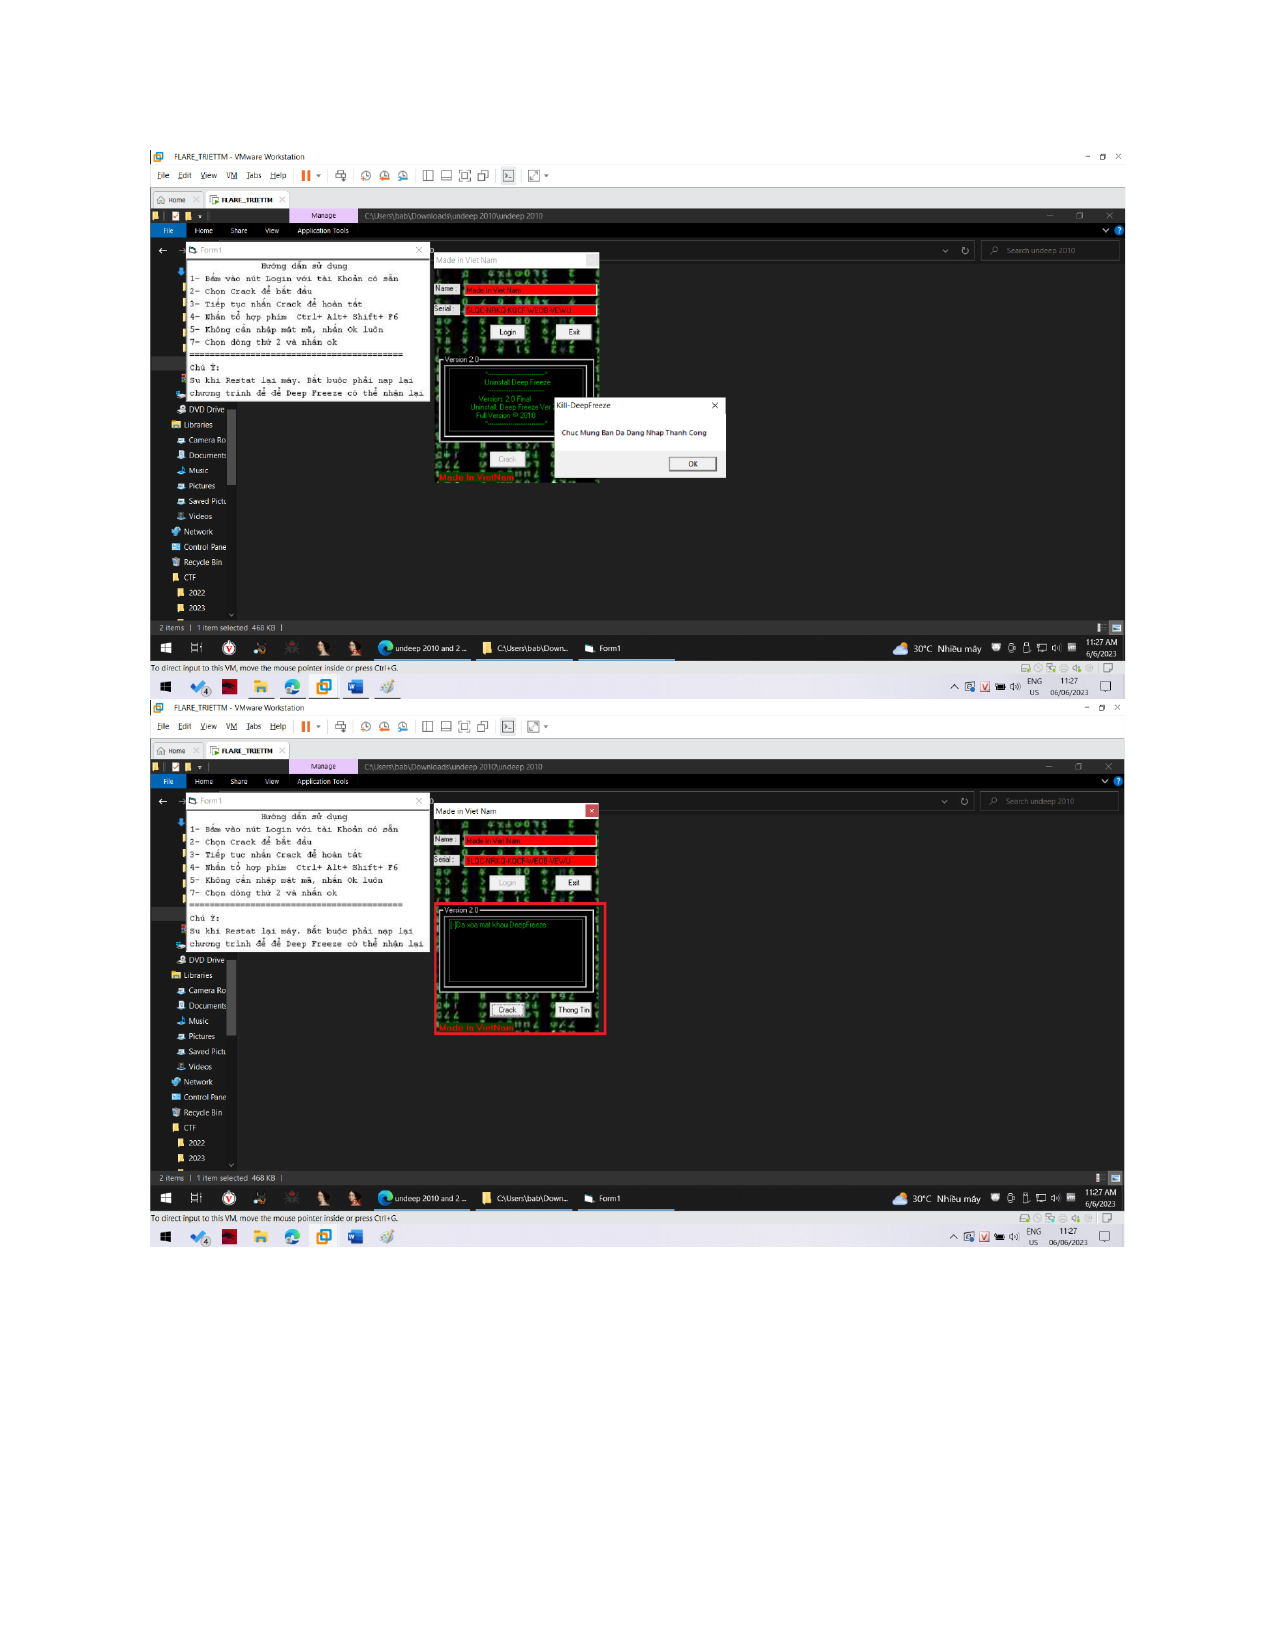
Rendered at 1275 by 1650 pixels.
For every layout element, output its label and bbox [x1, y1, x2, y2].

picture [150, 700, 1125, 1247]
picture [150, 150, 1125, 699]
